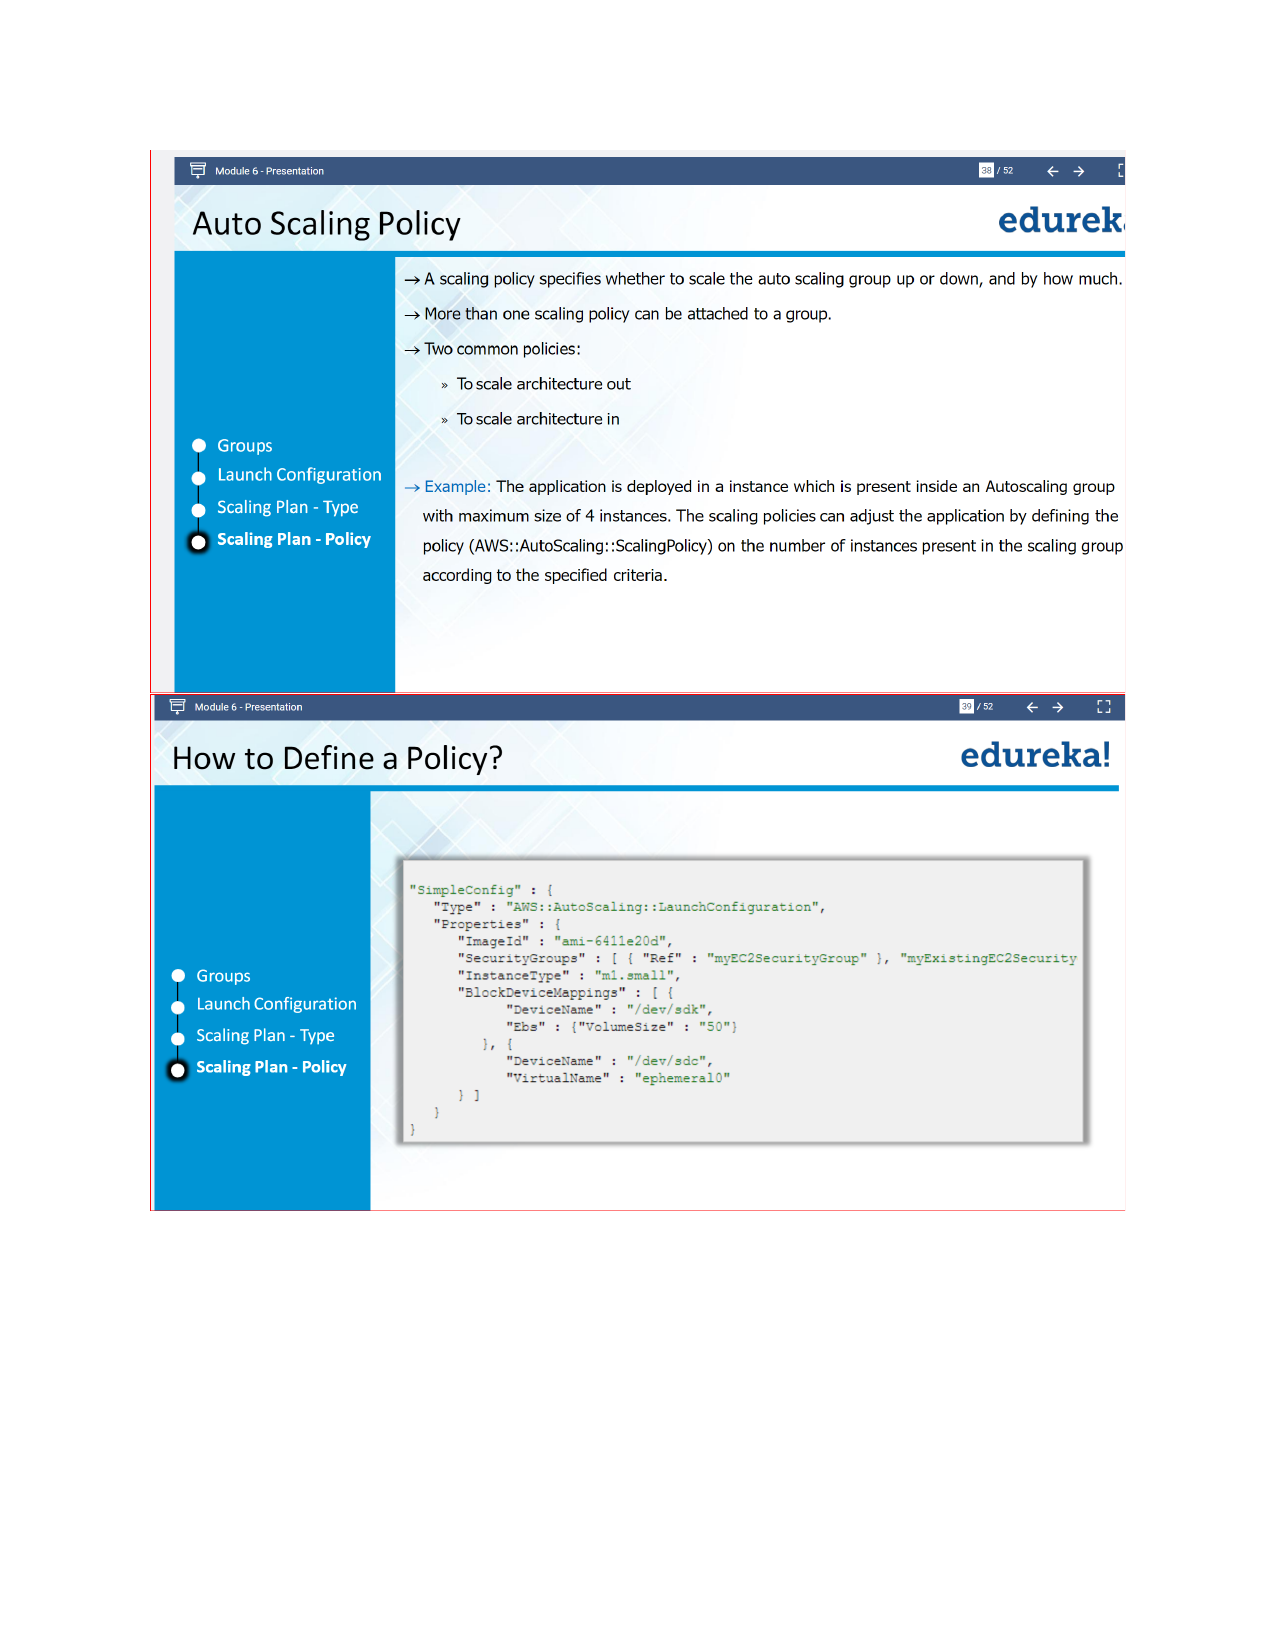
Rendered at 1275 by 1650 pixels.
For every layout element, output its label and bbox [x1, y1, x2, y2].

picture [219, 534, 225, 543]
picture [190, 534, 207, 551]
picture [265, 540, 271, 547]
picture [355, 537, 361, 544]
picture [304, 1062, 308, 1072]
picture [256, 1062, 263, 1072]
picture [243, 998, 247, 1009]
picture [169, 1062, 186, 1079]
picture [332, 1065, 340, 1071]
picture [327, 534, 334, 544]
picture [192, 472, 205, 485]
picture [193, 439, 205, 452]
picture [279, 534, 283, 544]
picture [236, 537, 242, 544]
picture [150, 150, 1125, 693]
picture [243, 1065, 250, 1075]
picture [233, 1065, 240, 1072]
picture [172, 1002, 184, 1014]
picture [324, 501, 331, 512]
picture [215, 1065, 221, 1072]
picture [192, 504, 205, 517]
picture [255, 537, 262, 544]
picture [198, 1062, 204, 1070]
picture [150, 694, 1125, 1211]
picture [293, 537, 299, 544]
picture [308, 1062, 317, 1072]
picture [271, 1065, 277, 1072]
picture [172, 970, 184, 981]
picture [172, 1033, 184, 1045]
picture [396, 258, 1125, 693]
